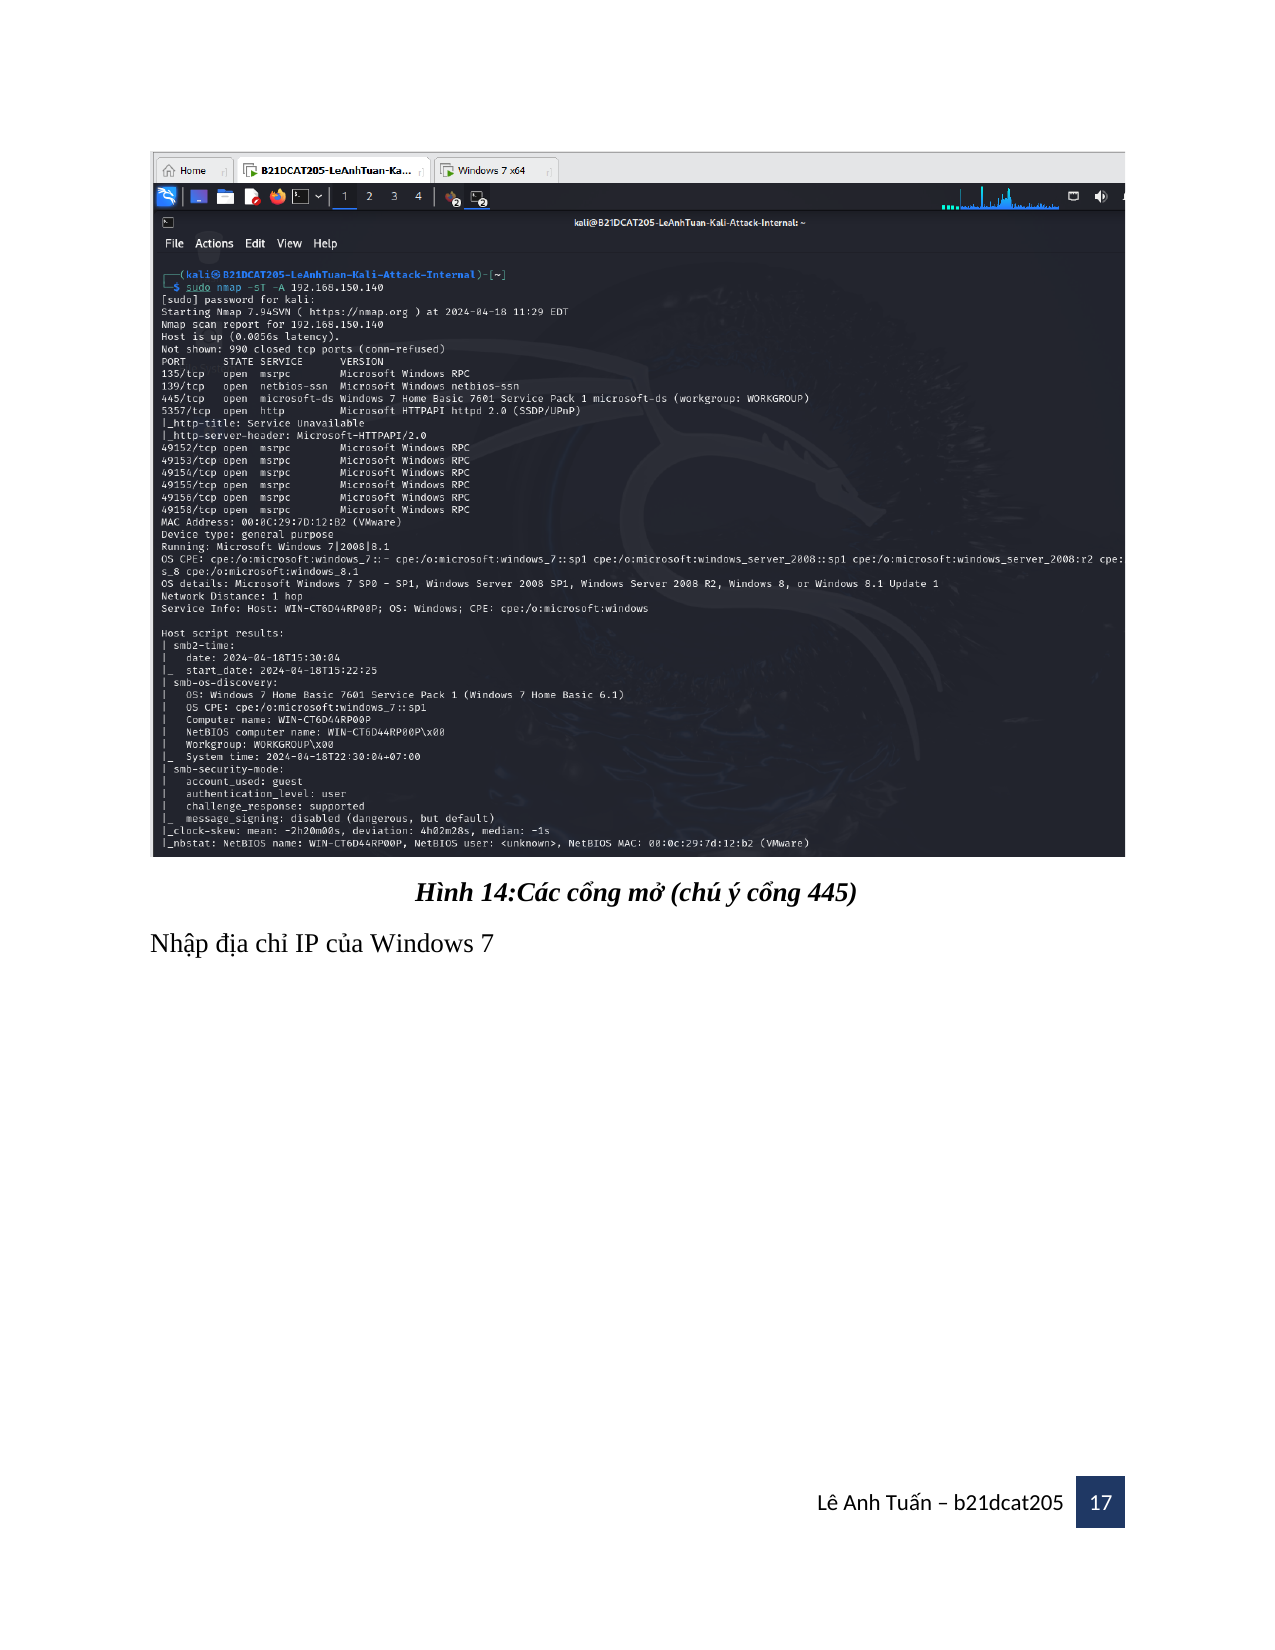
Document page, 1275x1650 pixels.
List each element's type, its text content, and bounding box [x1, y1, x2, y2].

picture [150, 150, 1125, 857]
text Hình 14:Các cổng mở (chú ý cổng 445) [150, 876, 1125, 907]
list Nhập địa chỉ IP của Windows 7 [150, 928, 1125, 959]
